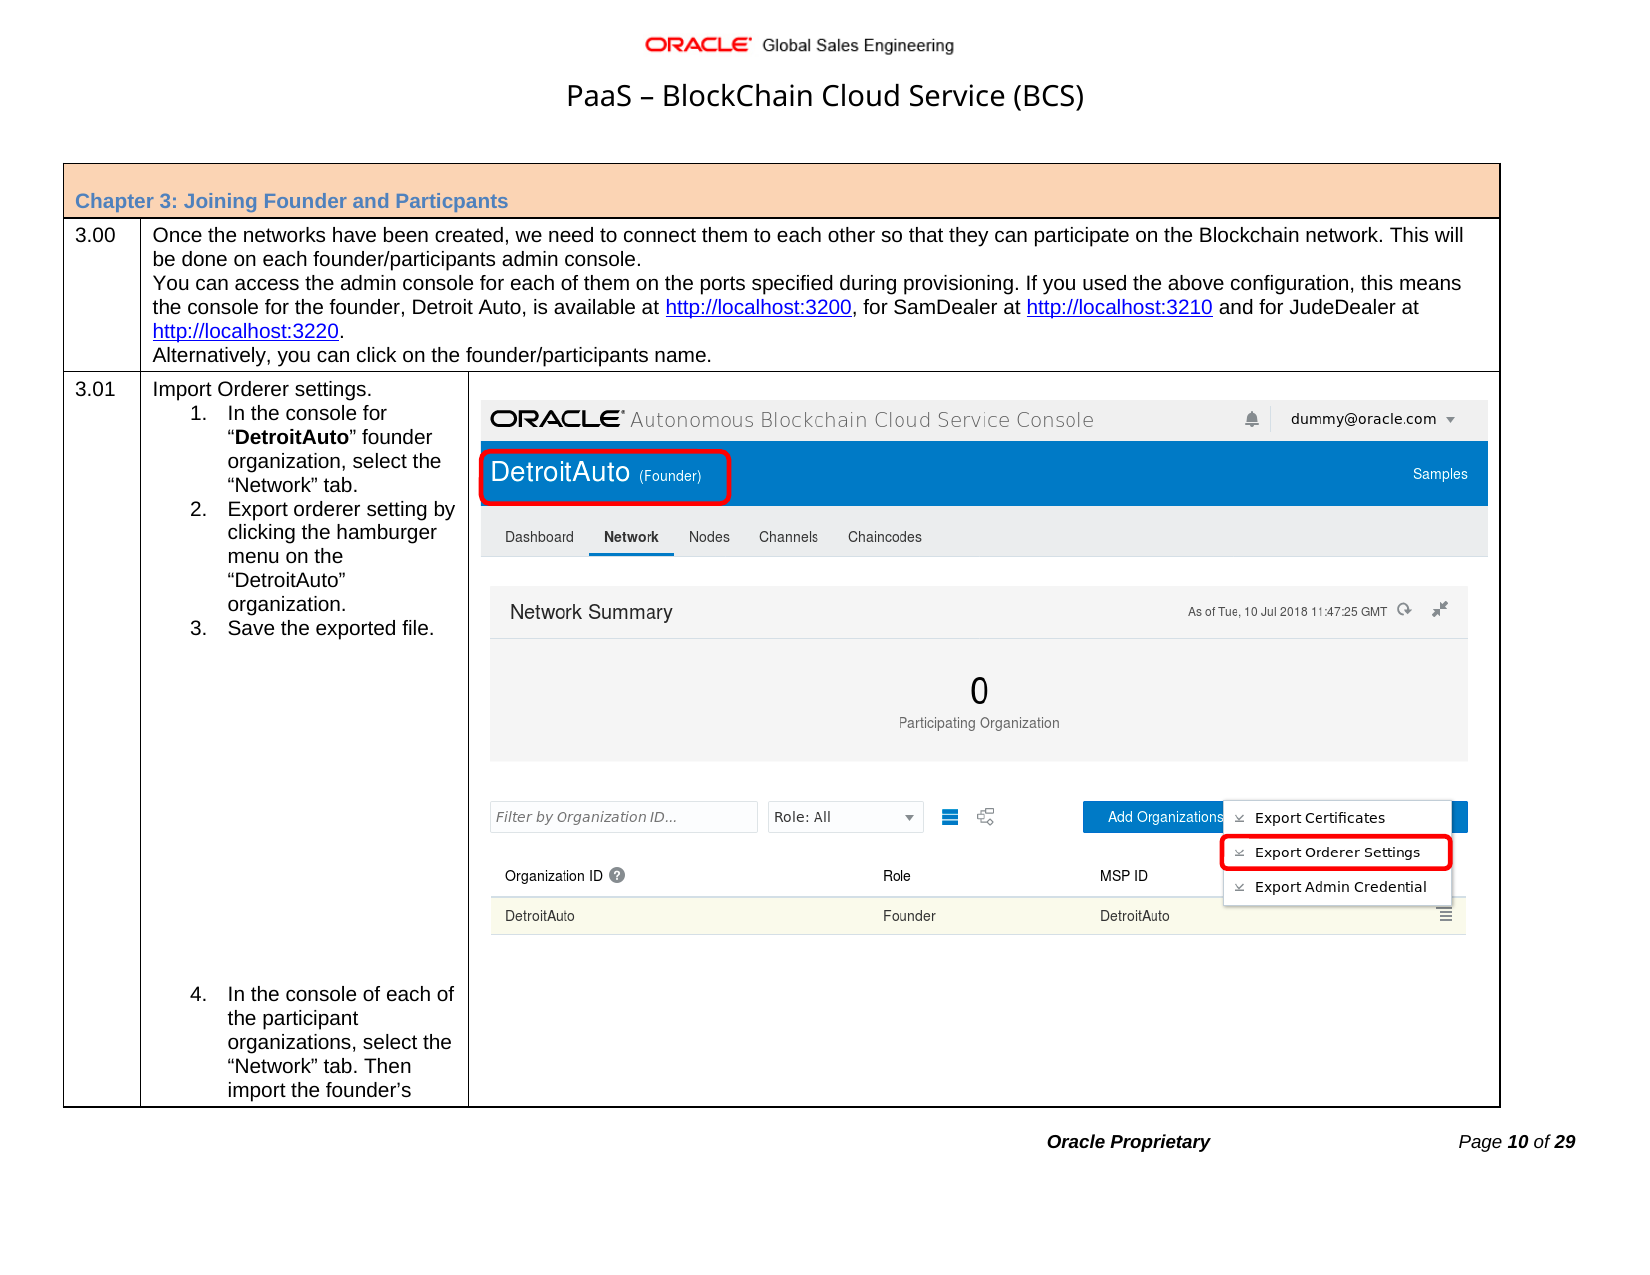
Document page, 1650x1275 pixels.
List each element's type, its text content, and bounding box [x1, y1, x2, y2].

picture [641, 31, 961, 67]
picture [484, 454, 726, 501]
table_cell 3.01 [64, 372, 140, 1106]
table_header Chapter 3: Joining Founder and Particpants [64, 164, 1499, 217]
table_cell [469, 372, 1499, 1106]
table_cell 3.00 [64, 219, 140, 371]
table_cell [141, 372, 468, 1106]
picture [480, 400, 1488, 943]
table_cell Once the networks have been created, we need to connect them to each other so that they can participate on the Blockchain network. This will be done on each founder/participants admin console. You can access the admin console for each of them on the ports specified during provisioning. If you used the above configuration, this means the console for the founder, Detroit Auto, is available at http://localhost:3200, for SamDealer at http://localhost:3210 and for JudeDealer at http://localhost:3220. Alternatively, you can click on the founder/participants name. [141, 219, 1499, 371]
